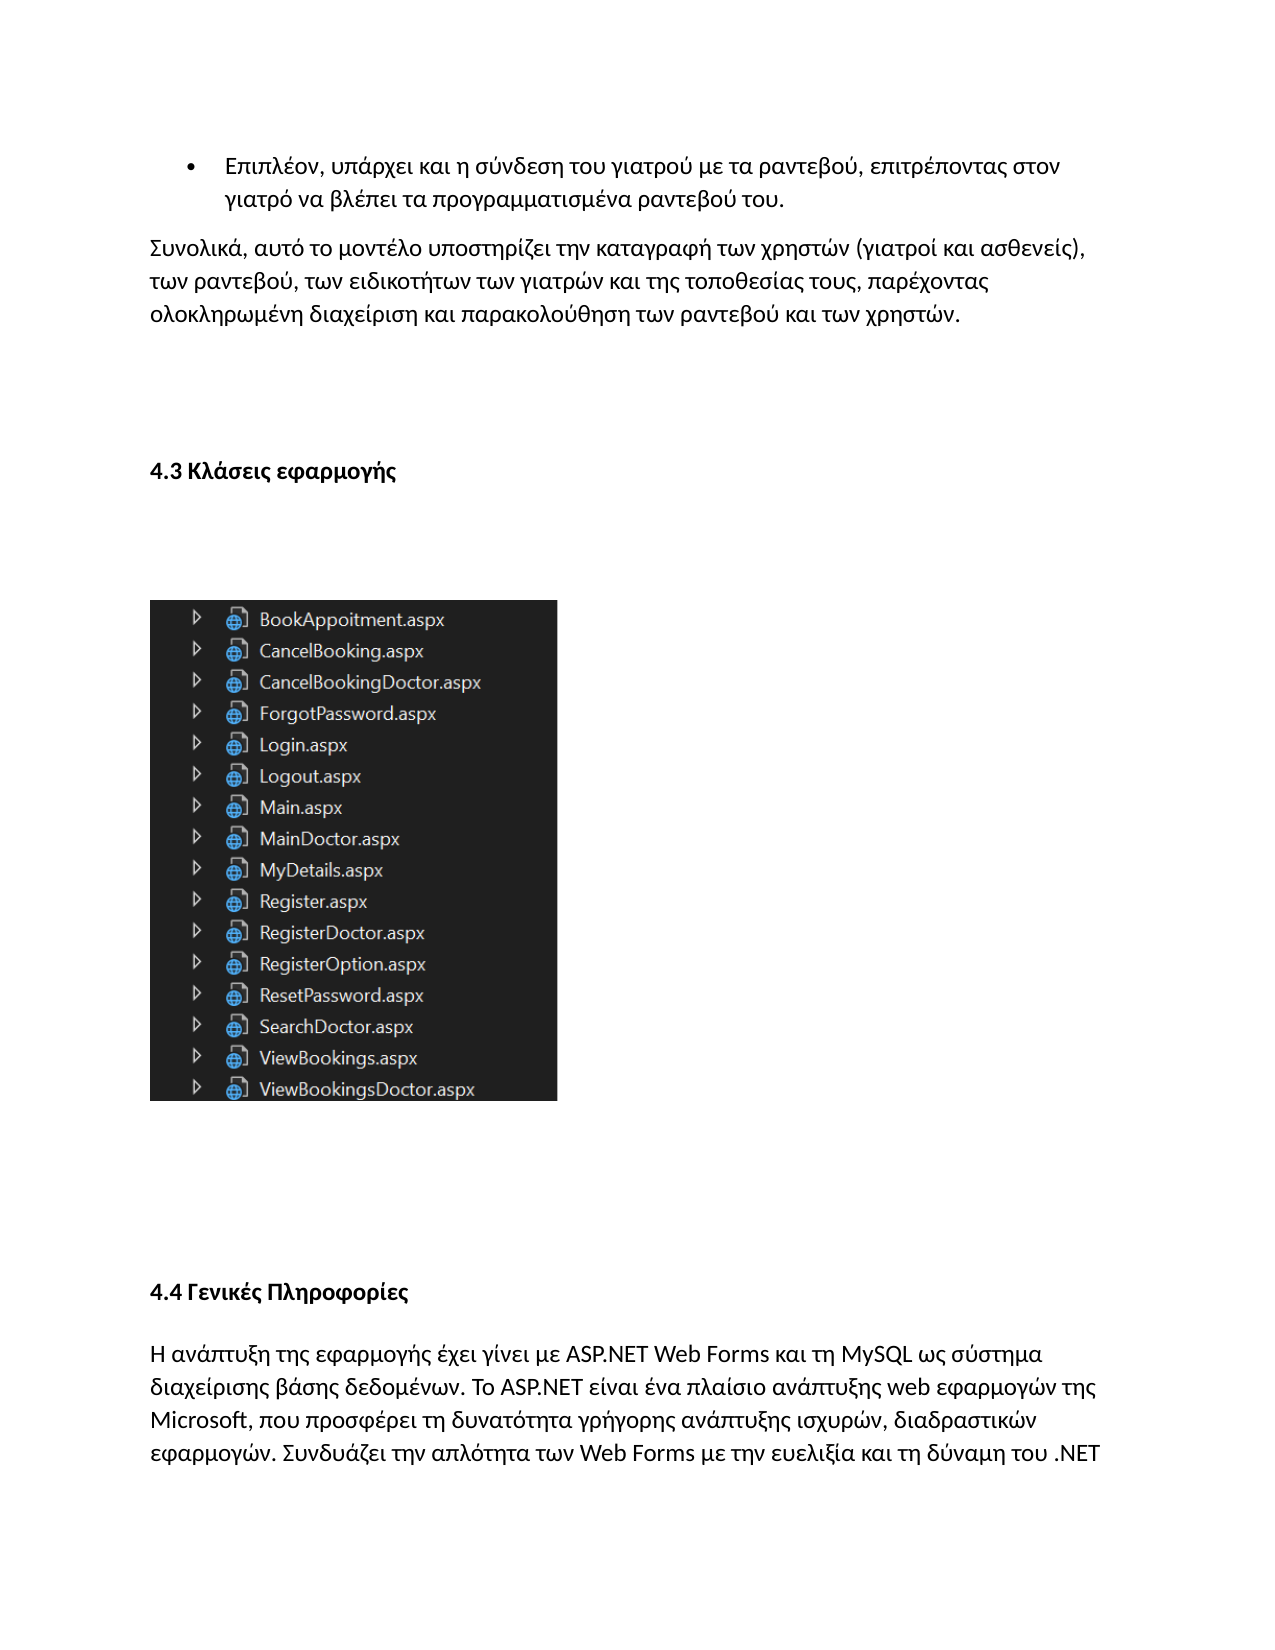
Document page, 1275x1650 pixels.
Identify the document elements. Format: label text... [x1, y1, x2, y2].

list Επιπλέον, υπάρχει και η σύνδεση του γιατρού με τα ραντεβού, επιτρέποντας στον γιατρό να βλέπει τα προγραμματισμένα ραντεβού του. [187, 150, 1125, 213]
picture [150, 600, 558, 1101]
text 4.4 Γενικές Πληροφορίες [150, 1276, 1125, 1307]
text 4.3 Κλάσεις εφαρμογής [150, 455, 1125, 486]
text Συνολικά, αυτό το μοντέλο υποστηρίζει την καταγραφή των χρηστών (γιατροί και ασθενείς), των ραντεβού, των ειδικοτήτων των γιατρών και της τοποθεσίας τους, παρέχοντας ολοκληρωμένη διαχείριση και παρακολούθηση των ραντεβού και των χρηστών. [150, 232, 1125, 329]
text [150, 1339, 1125, 1468]
